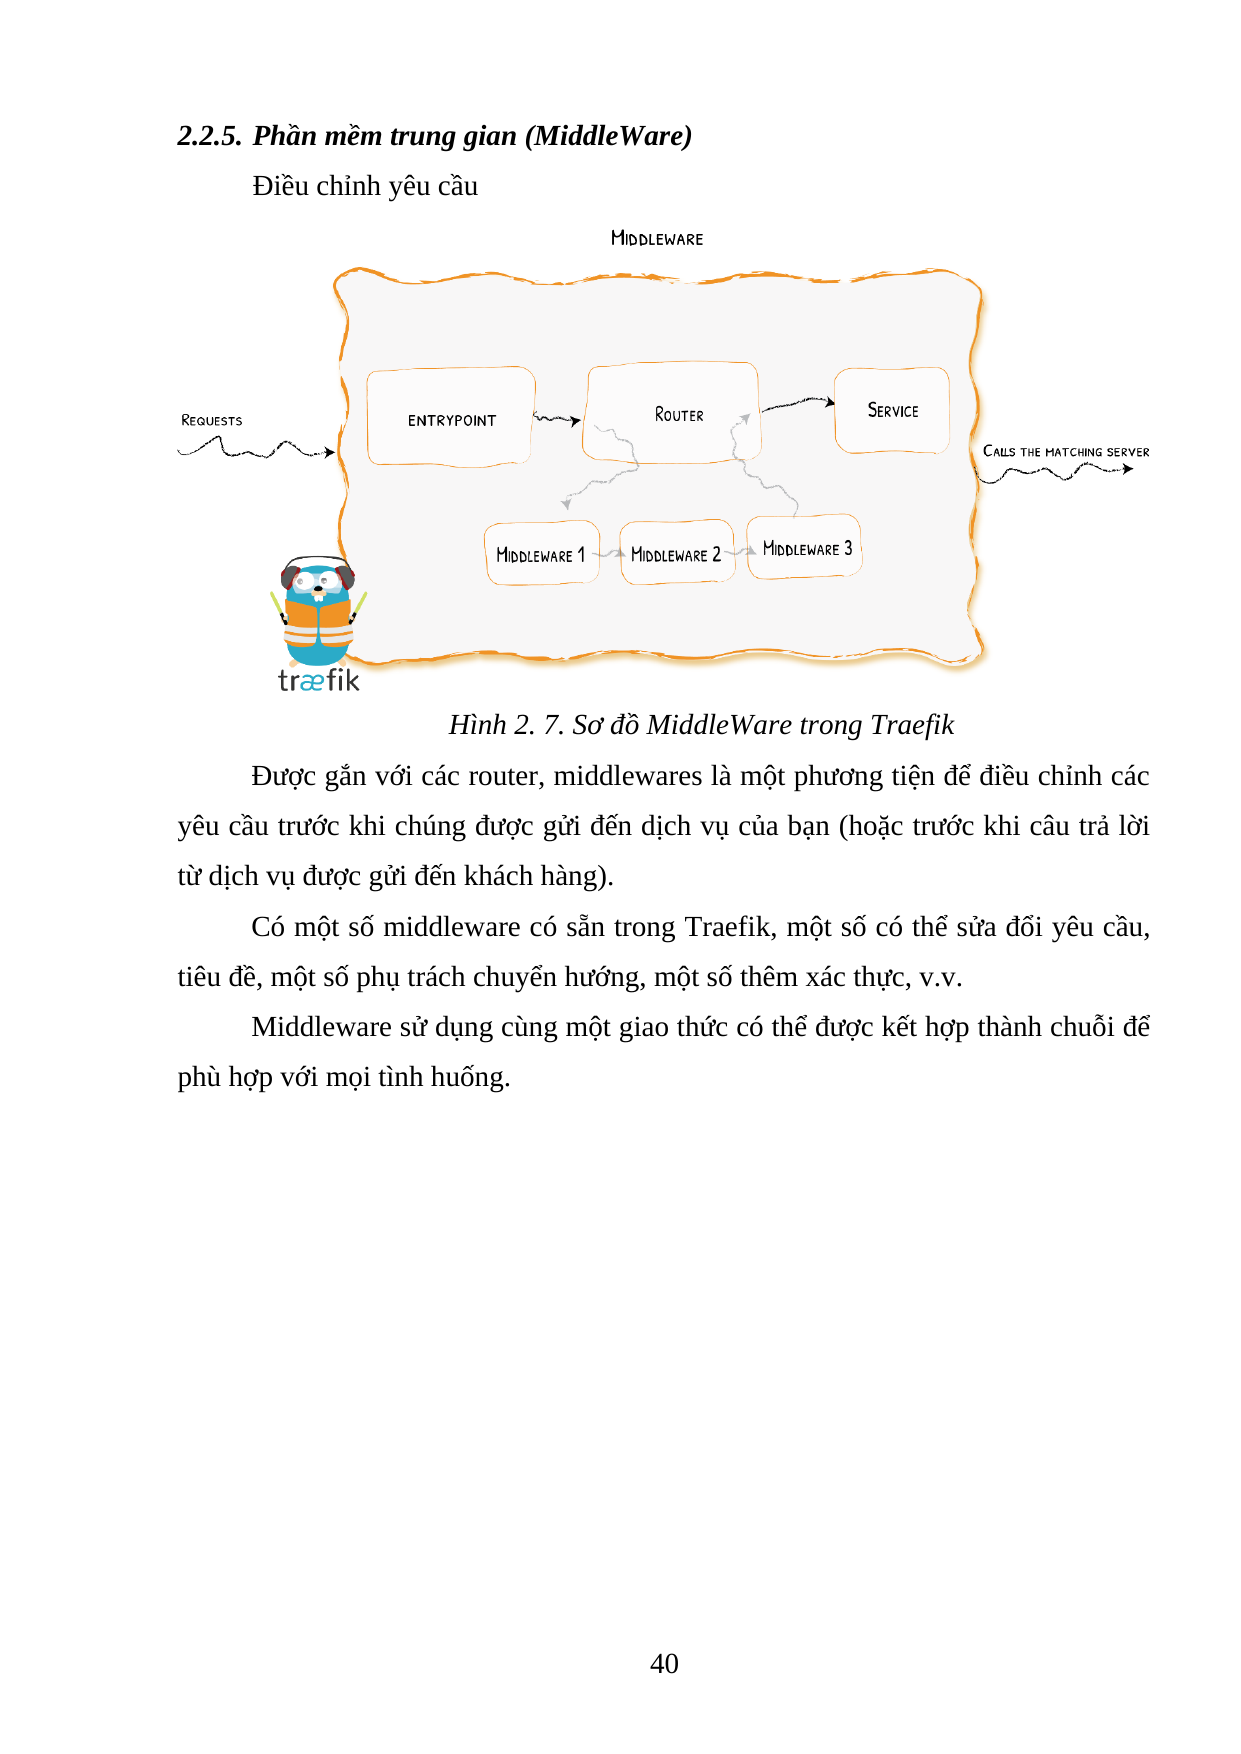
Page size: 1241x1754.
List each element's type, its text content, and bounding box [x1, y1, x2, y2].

text Có một số middleware có sẵn trong Traefik, một số có thể sửa đổi yêu cầu, tiêu đề, một số phụ trách chuyển hướng, một số thêm xác thực, v.v. [177, 909, 1152, 992]
text Middleware sử dụng cùng một giao thức có thể được kết hợp thành chuỗi để phù hợp với mọi tình huống. [177, 1009, 1152, 1093]
text Được gắn với các router, middlewares là một phương tiện để điều chỉnh các yêu cầu trước khi chúng được gửi đến dịch vụ của bạn (hoặc trước khi câu trả lời từ dịch vụ được gửi đến khách hàng). [177, 758, 1152, 892]
list Điều chỉnh yêu cầu [252, 168, 1152, 202]
list Phần mềm trung gian (MiddleWare) [177, 118, 1152, 152]
picture [177, 218, 1150, 691]
